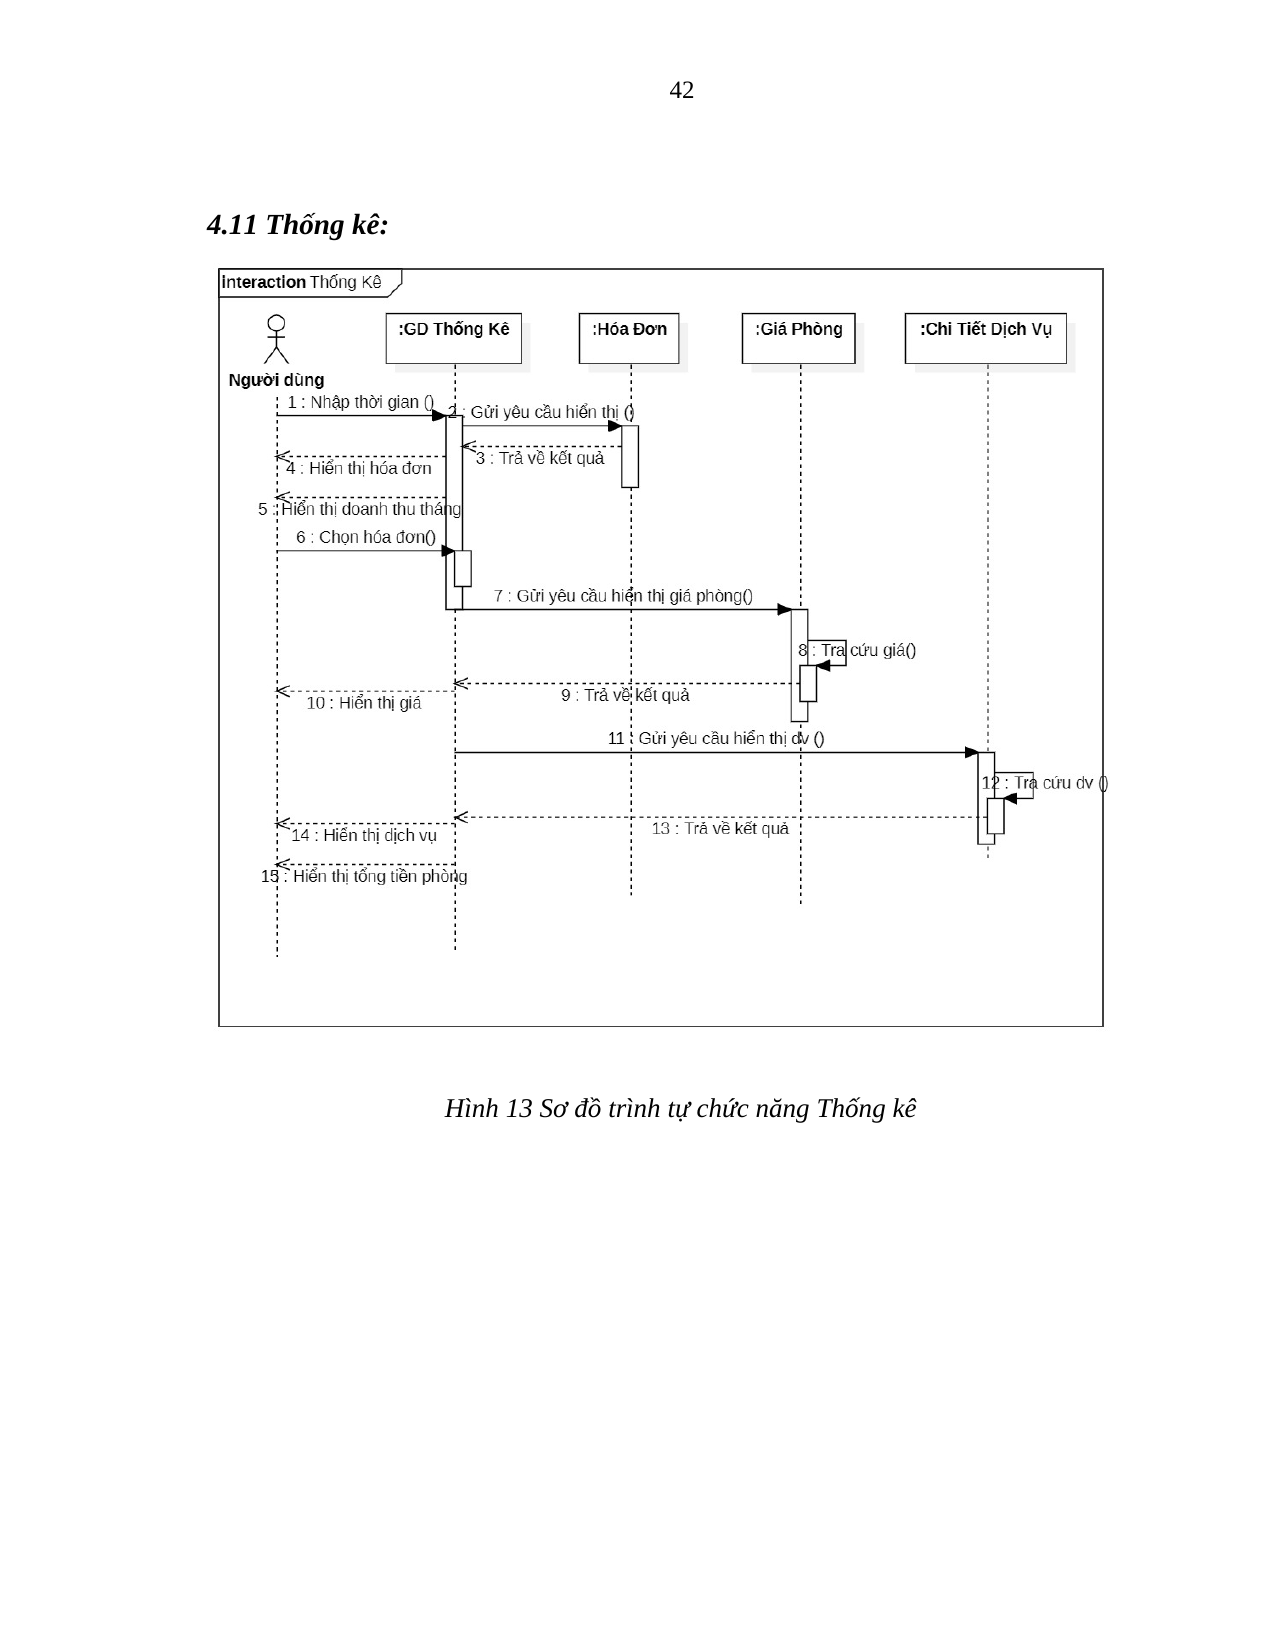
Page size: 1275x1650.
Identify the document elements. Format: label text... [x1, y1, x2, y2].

text 4.11 Thống kê: [207, 207, 1157, 240]
picture [206, 257, 1157, 1077]
text Hình 13 Sơ đồ trình tự chức năng Thống kê [207, 1092, 1157, 1123]
